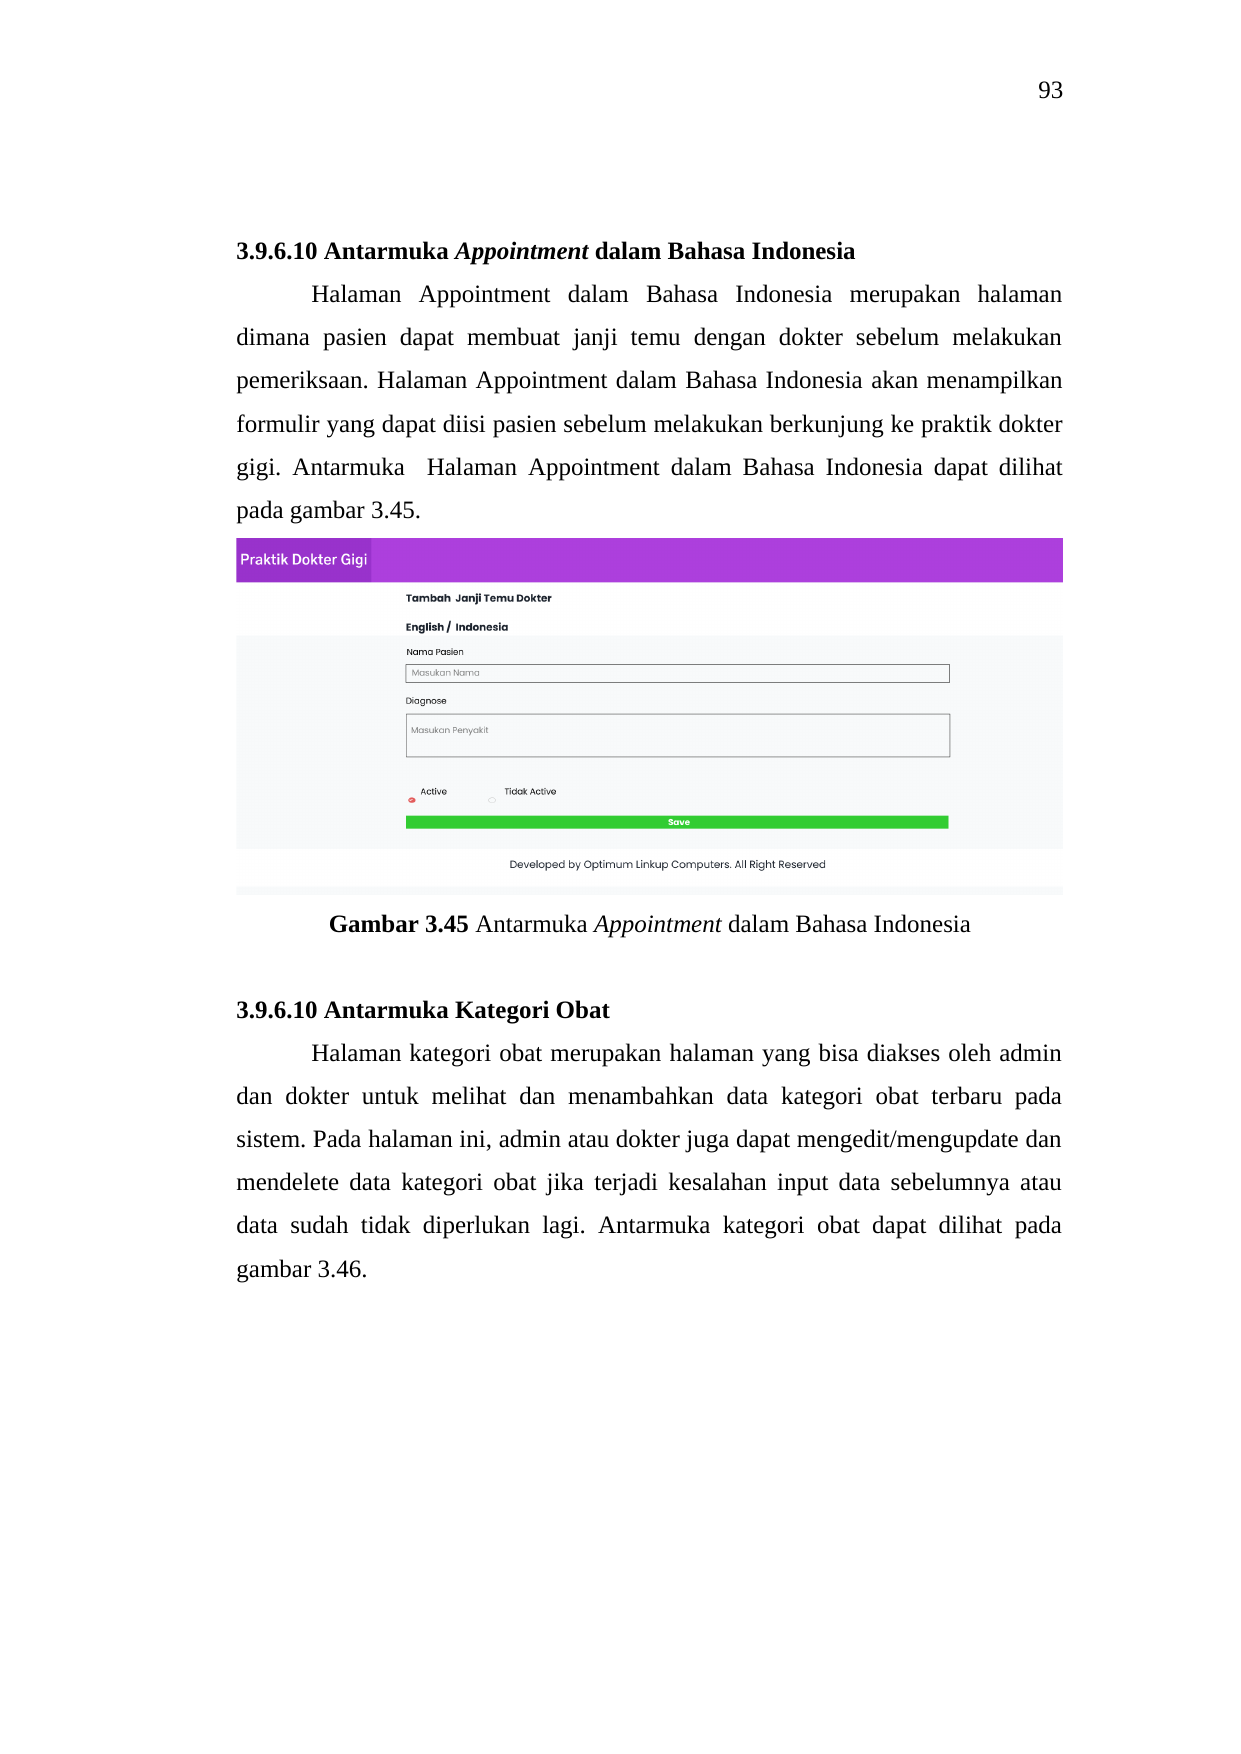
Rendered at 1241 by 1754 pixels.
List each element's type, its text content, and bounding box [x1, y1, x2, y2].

subtitle Gambar 3.45 Antarmuka Appointment dalam Bahasa Indonesia [236, 909, 1063, 937]
picture [236, 538, 1063, 895]
text Halaman Appointment dalam Bahasa Indonesia merupakan halaman dimana pasien dapat membuat janji temu dengan dokter sebelum melakukan pemeriksaan. Halaman Appointment dalam Bahasa Indonesia akan menampilkan formulir yang dapat diisi pasien sebelum melakukan berkunjung ke praktik dokter gigi. Antarmuka Halaman Appointment dalam Bahasa Indonesia dapat dilihat pada gambar 3.45. [236, 279, 1063, 524]
text 3.9.6.10 Antarmuka Appointment dalam Bahasa Indonesia [236, 236, 1063, 265]
text 3.9.6.10 Antarmuka Kategori Obat [236, 995, 1063, 1024]
text Halaman kategori obat merupakan halaman yang bisa diakses oleh admin dan dokter untuk melihat dan menambahkan data kategori obat terbaru pada sistem. Pada halaman ini, admin atau dokter juga dapat mengedit/mengupdate dan mendelete data kategori obat jika terjadi kesalahan input data sebelumnya atau data sudah tidak diperlukan lagi. Antarmuka kategori obat dapat dilihat pada gambar 3.46. [236, 1038, 1063, 1282]
